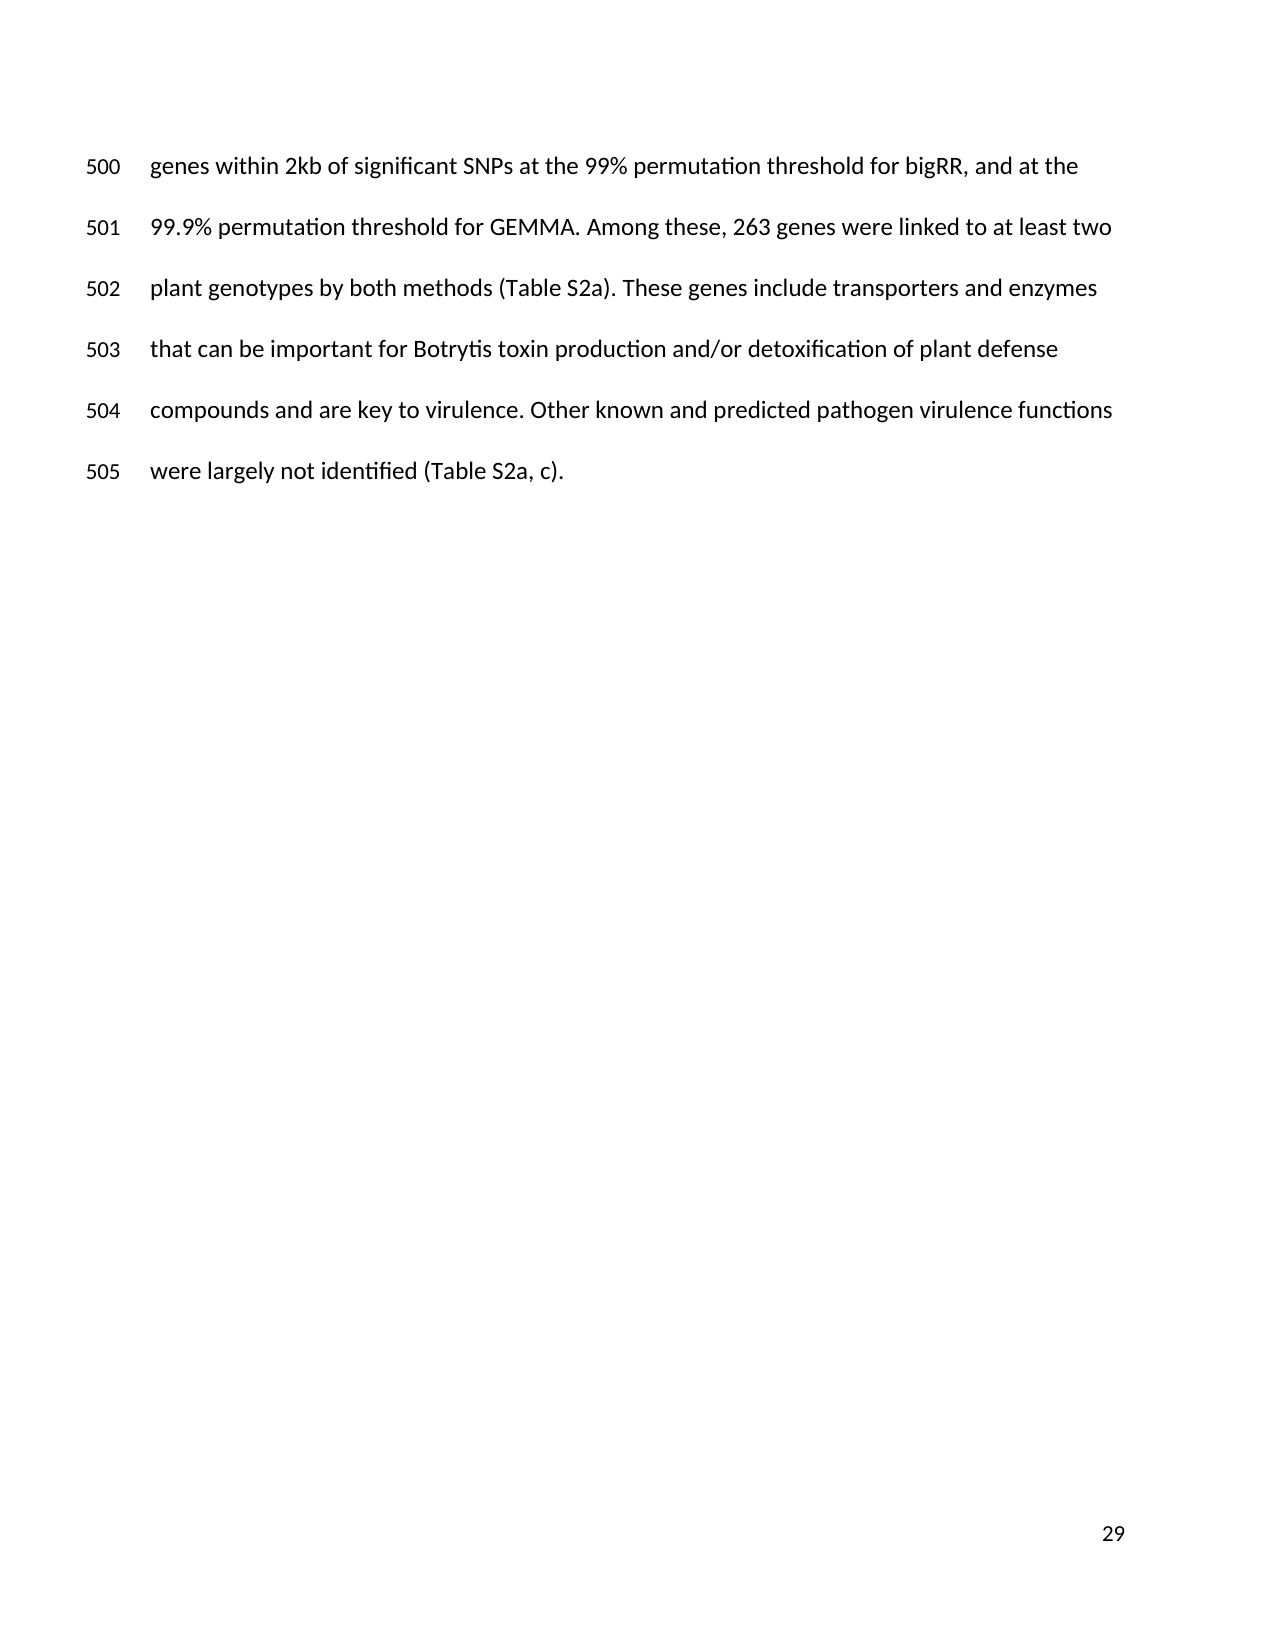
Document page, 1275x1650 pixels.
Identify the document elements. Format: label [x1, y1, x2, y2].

text [150, 150, 1125, 486]
